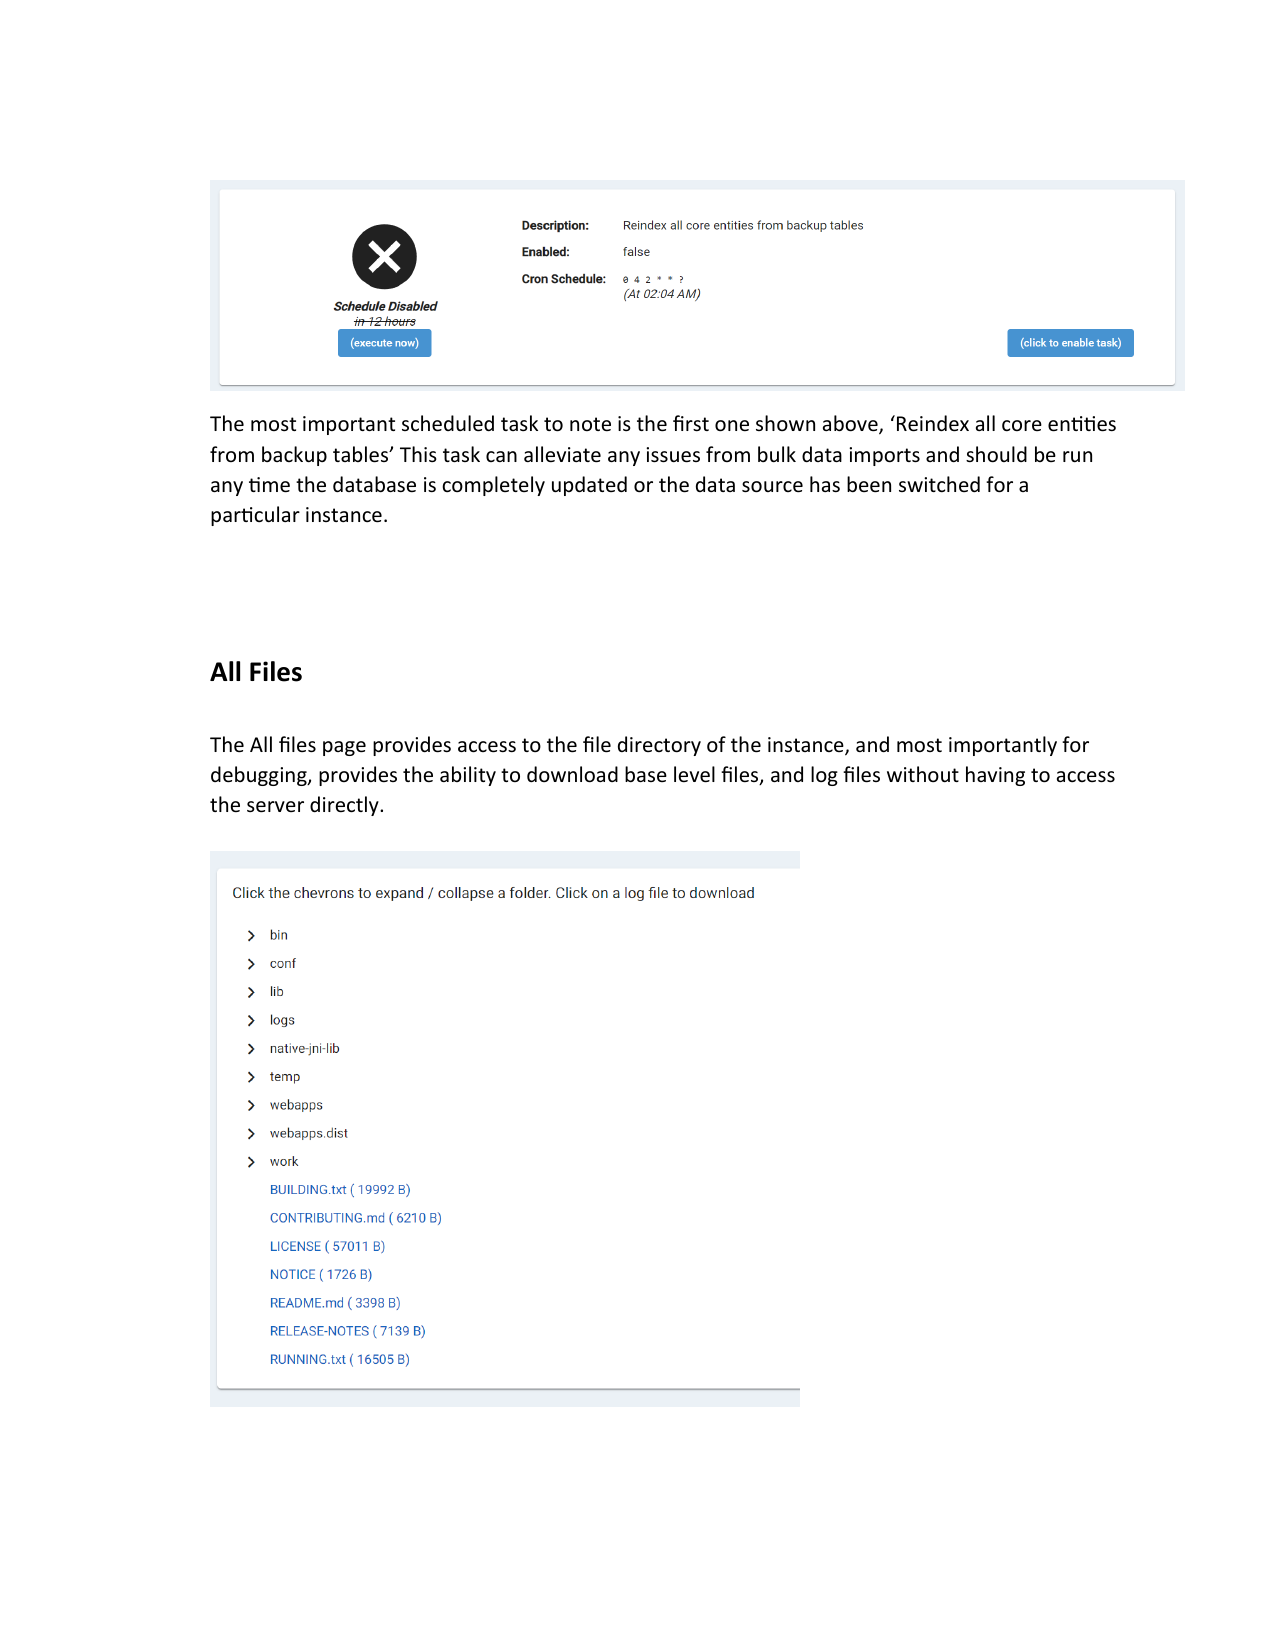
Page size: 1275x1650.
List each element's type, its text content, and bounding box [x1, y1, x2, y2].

picture [210, 180, 1185, 391]
text The most important scheduled task to note is the first one shown above, ‘Reindex all core entities from backup tables’ This task can alleviate any issues from bulk data imports and should be run any time the database is completely updated or the data source has been switched for a particular instance. [210, 409, 1125, 528]
subtitle All Files [210, 653, 1125, 689]
picture [210, 851, 800, 1407]
